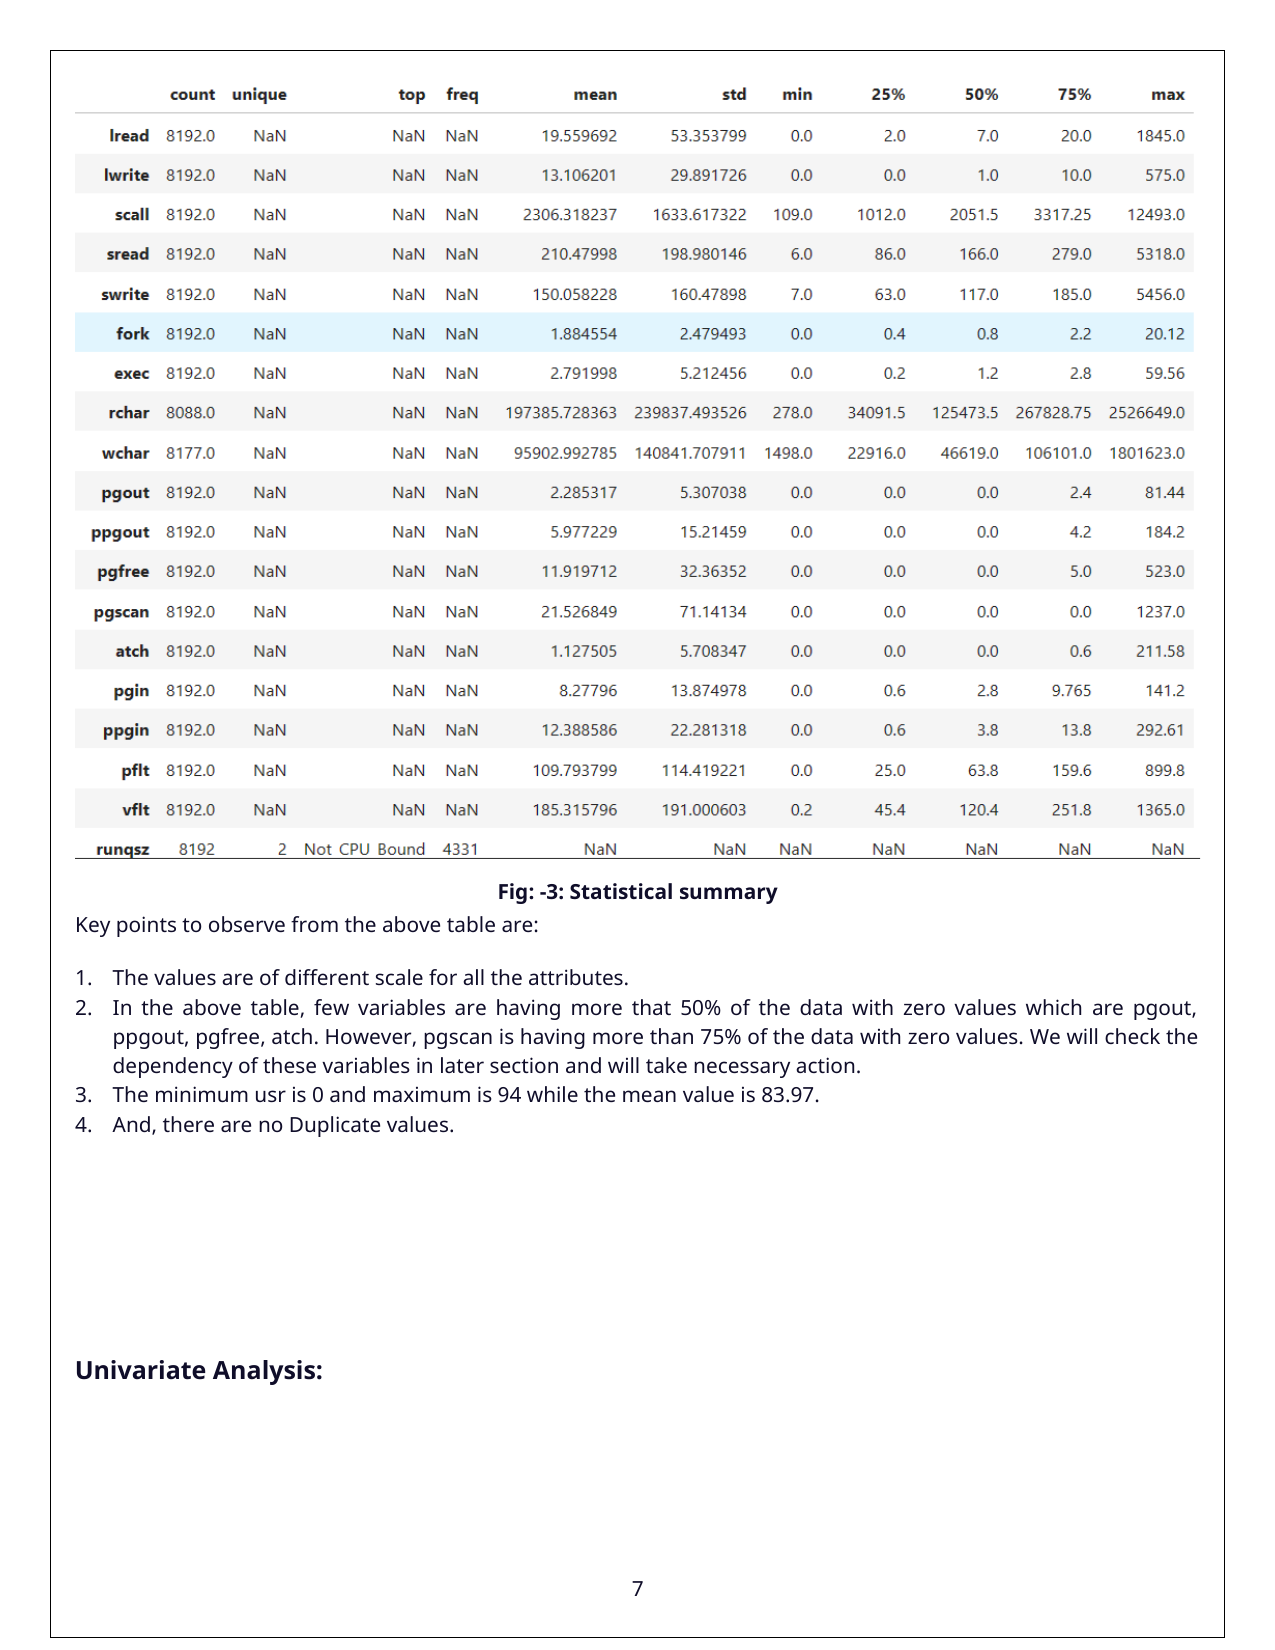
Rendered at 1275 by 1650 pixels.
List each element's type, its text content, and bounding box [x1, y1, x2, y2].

text Univariate Analysis: [74, 1352, 1200, 1386]
text Key points to observe from the above table are: [75, 910, 1200, 938]
picture [75, 75, 1200, 859]
list The minimum usr is 0 and maximum is 94 while the mean value is 83.97. [75, 1080, 1200, 1109]
list In the above table, few variables are having more that 50% of the data with zero values which are pgout, ppgout, pgfree, atch. However, pgscan is having more than 75% of the data with zero values. We will check the dependency of these variables in later section and will take necessary action. [75, 993, 1200, 1079]
list And, there are no Duplicate values. [75, 1111, 1200, 1139]
text Fig: -3: Statistical summary [75, 877, 1200, 906]
list The values are of different scale for all the attributes. [75, 963, 1200, 992]
